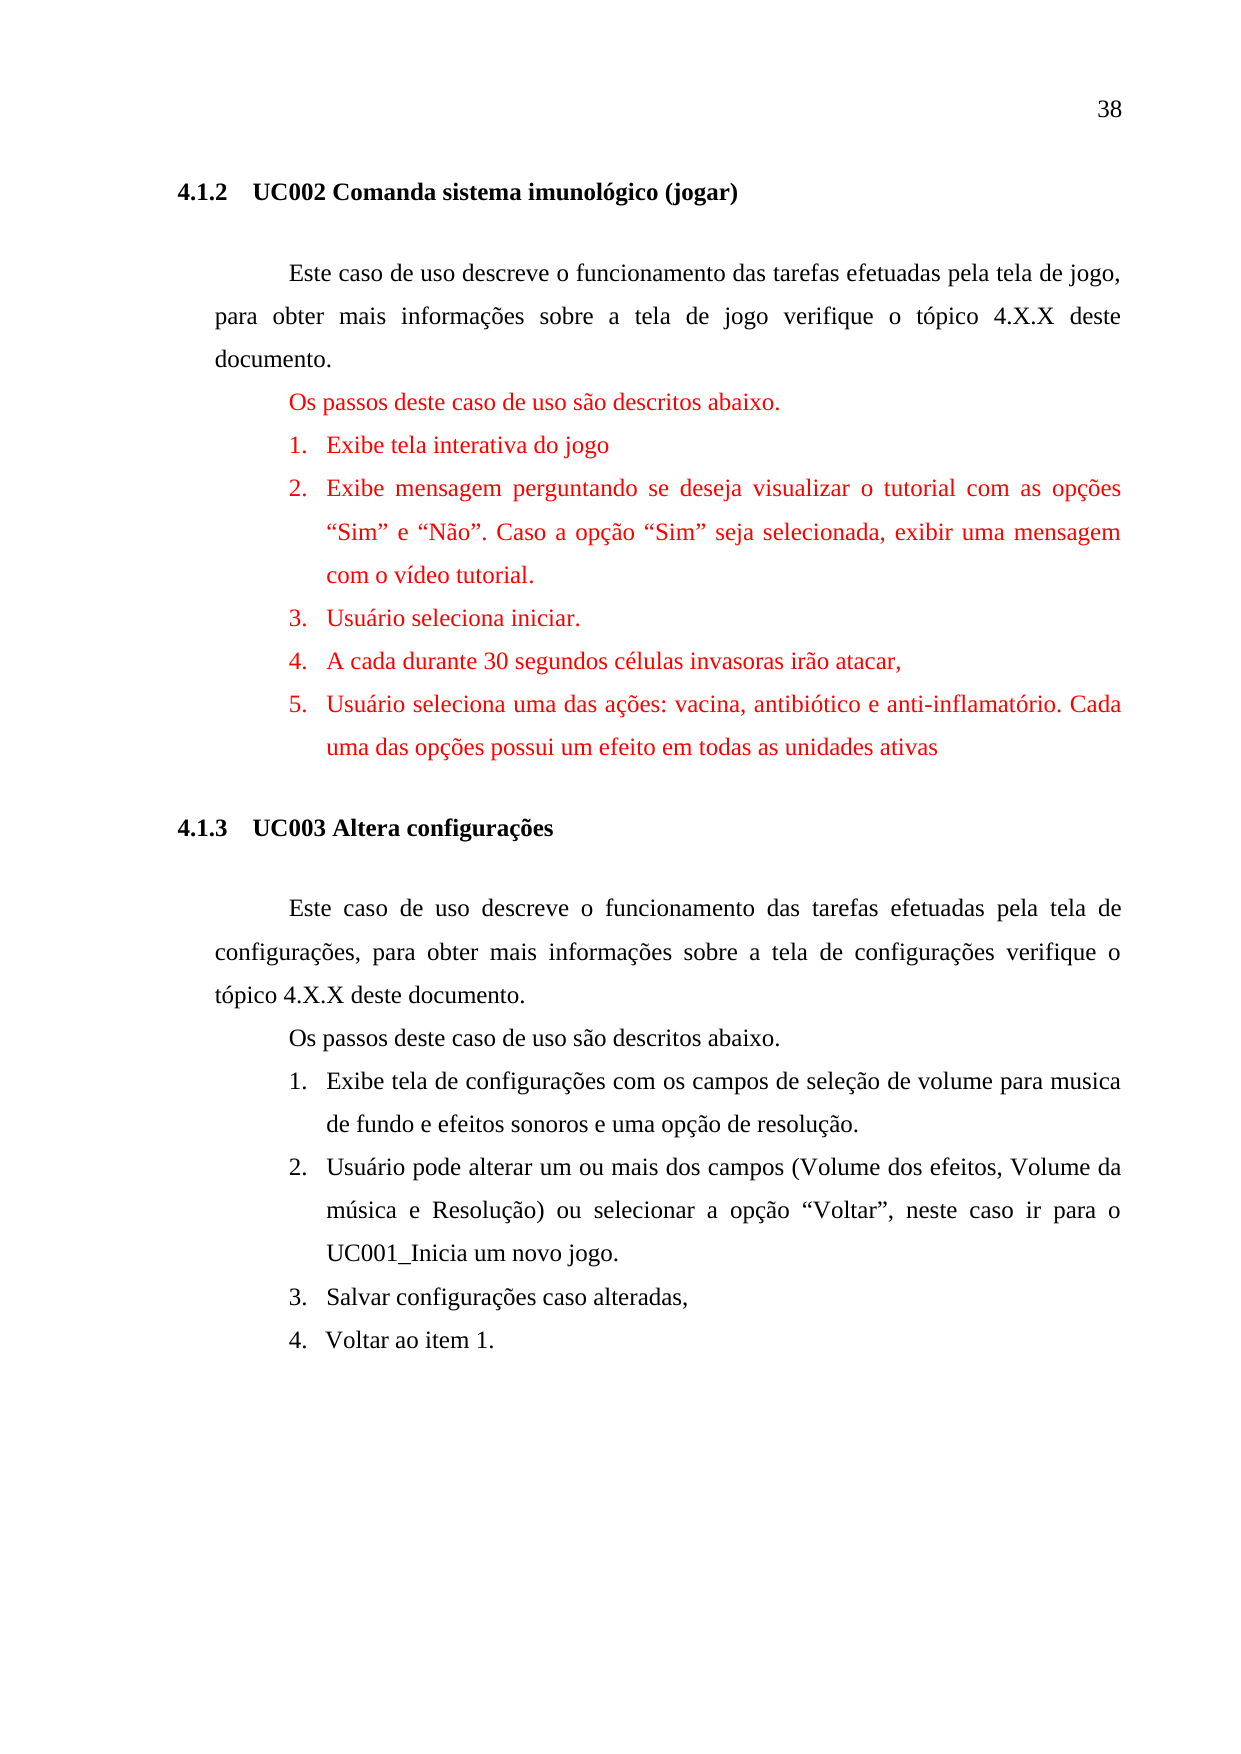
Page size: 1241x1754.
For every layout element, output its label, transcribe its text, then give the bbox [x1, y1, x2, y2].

list Exibe mensagem perguntando se deseja visualizar o tutorial com as opções “Sim” e “Não”. Caso a opção “Sim” seja selecionada, exibir uma mensagem com o vídeo tutorial. [288, 473, 1122, 588]
text Os passos deste caso de uso são descritos abaixo. [214, 387, 1122, 416]
list Usuário seleciona uma das ações: vacina, antibiótico e anti-inflamatório. Cada uma das opções possui um efeito em todas as unidades ativas [288, 689, 1122, 761]
list Usuário seleciona iniciar. [288, 603, 1122, 632]
text Este caso de uso descreve o funcionamento das tarefas efetuadas pela tela de configurações, para obter mais informações sobre a tela de configurações verifique o tópico 4.X.X deste documento. [214, 893, 1122, 1008]
list Exibe tela interativa do jogo [288, 430, 1122, 459]
text Os passos deste caso de uso são descritos abaixo. [214, 1023, 1122, 1052]
list Exibe tela de configurações com os campos de seleção de volume para musica de fundo e efeitos sonoros e uma opção de resolução. [288, 1066, 1122, 1138]
list Voltar ao item 1. [214, 1325, 1122, 1353]
list Usuário pode alterar um ou mais dos campos (Volume dos efeitos, Volume da música e Resolução) ou selecionar a opção “Voltar”, neste caso ir para o UC001_Inicia um novo jogo. [288, 1152, 1122, 1267]
text Este caso de uso descreve o funcionamento das tarefas efetuadas pela tela de jogo, para obter mais informações sobre a tela de jogo verifique o tópico 4.X.X deste documento. [214, 258, 1122, 373]
list A cada durante 30 segundos células invasoras irão atacar, [288, 646, 1122, 675]
subtitle UC002 Comanda sistema imunológico (jogar) [177, 177, 1122, 206]
subtitle UC003 Altera configurações [177, 813, 1122, 842]
list Salvar configurações caso alteradas, [288, 1282, 1122, 1310]
